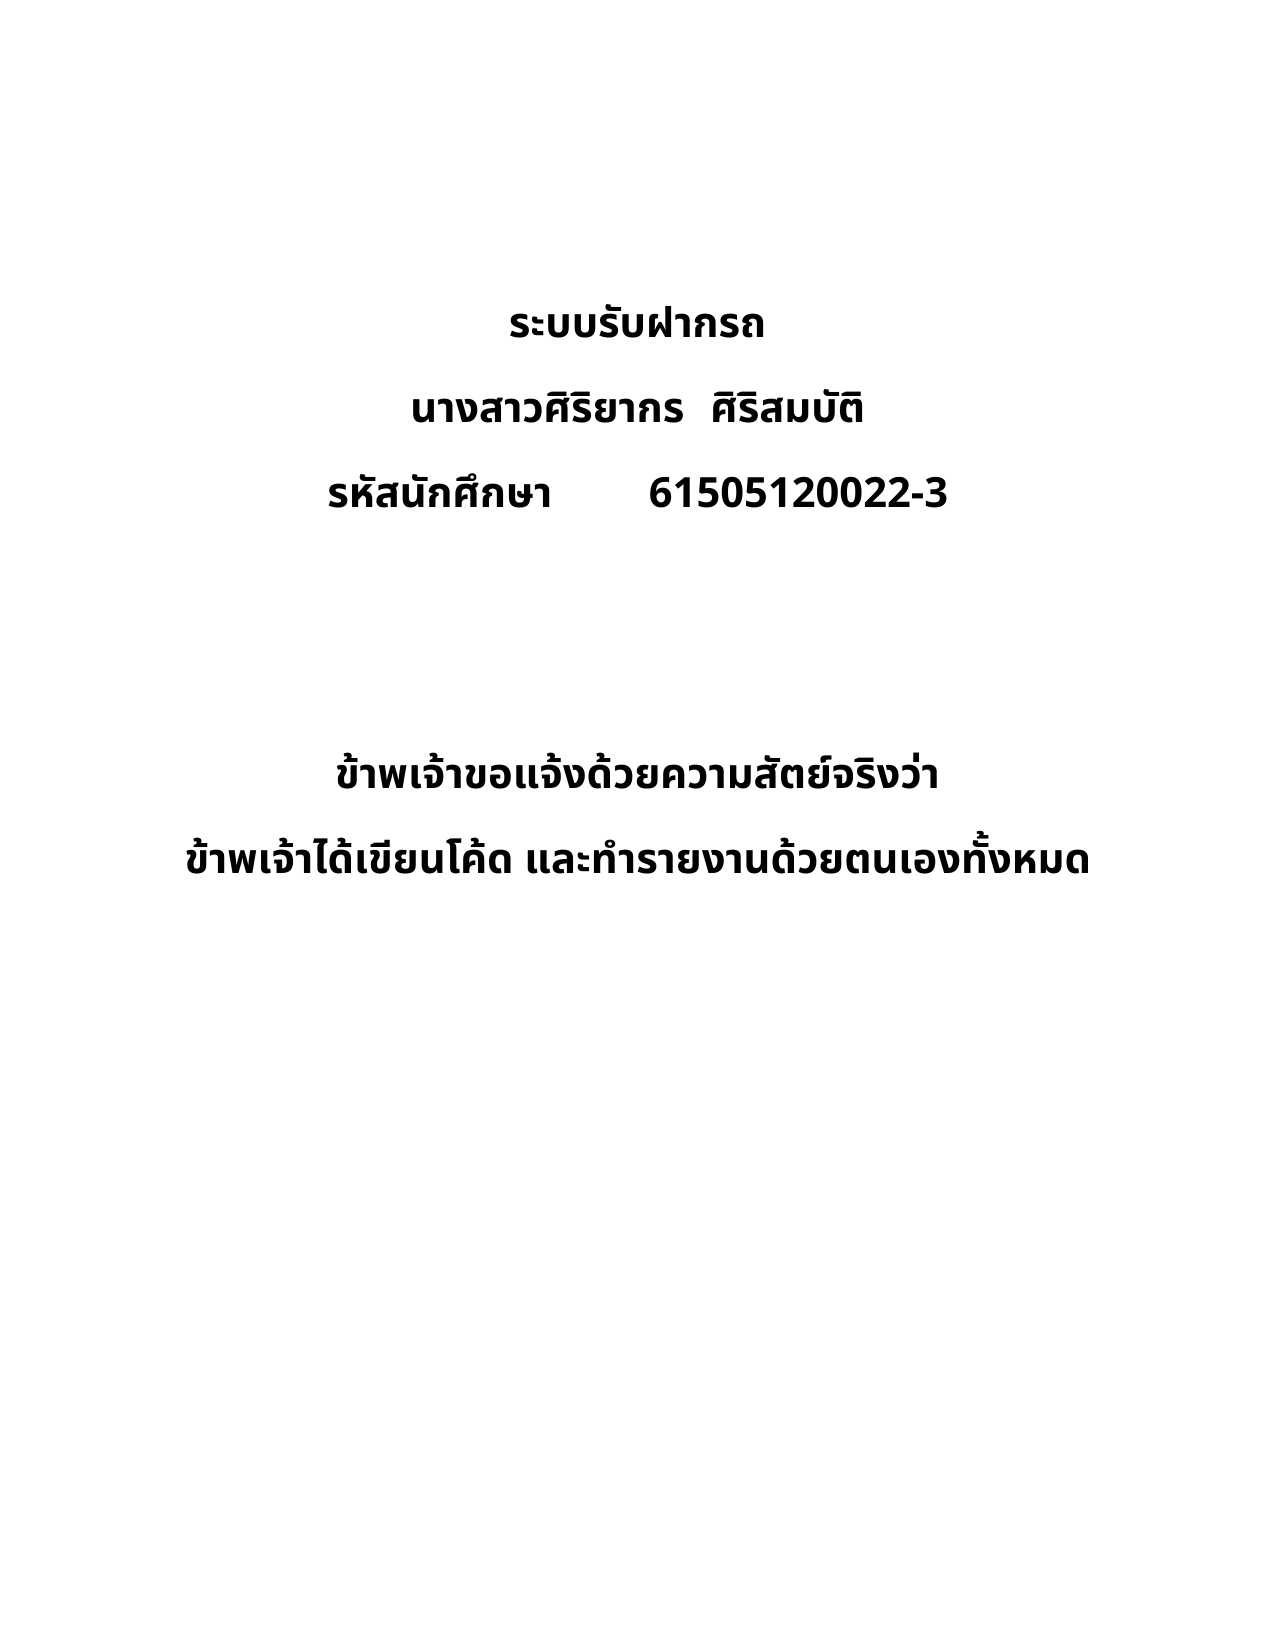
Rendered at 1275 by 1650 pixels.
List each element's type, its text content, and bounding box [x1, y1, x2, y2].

text ระบบรับฝากรถ [150, 293, 1125, 356]
text ข้าพเจ้าขอแจ้งด้วยความสัตย์จริงว่า [150, 744, 1125, 807]
text นางสาวศิริยากร ศิริสมบัติ [150, 378, 1125, 441]
text รหัสนักศึกษา 61505120022-3 [150, 463, 1125, 526]
text ข้าพเจ้าได้เขียนโค้ด และทำรายงานด้วยตนเองทั้งหมด [150, 829, 1125, 892]
